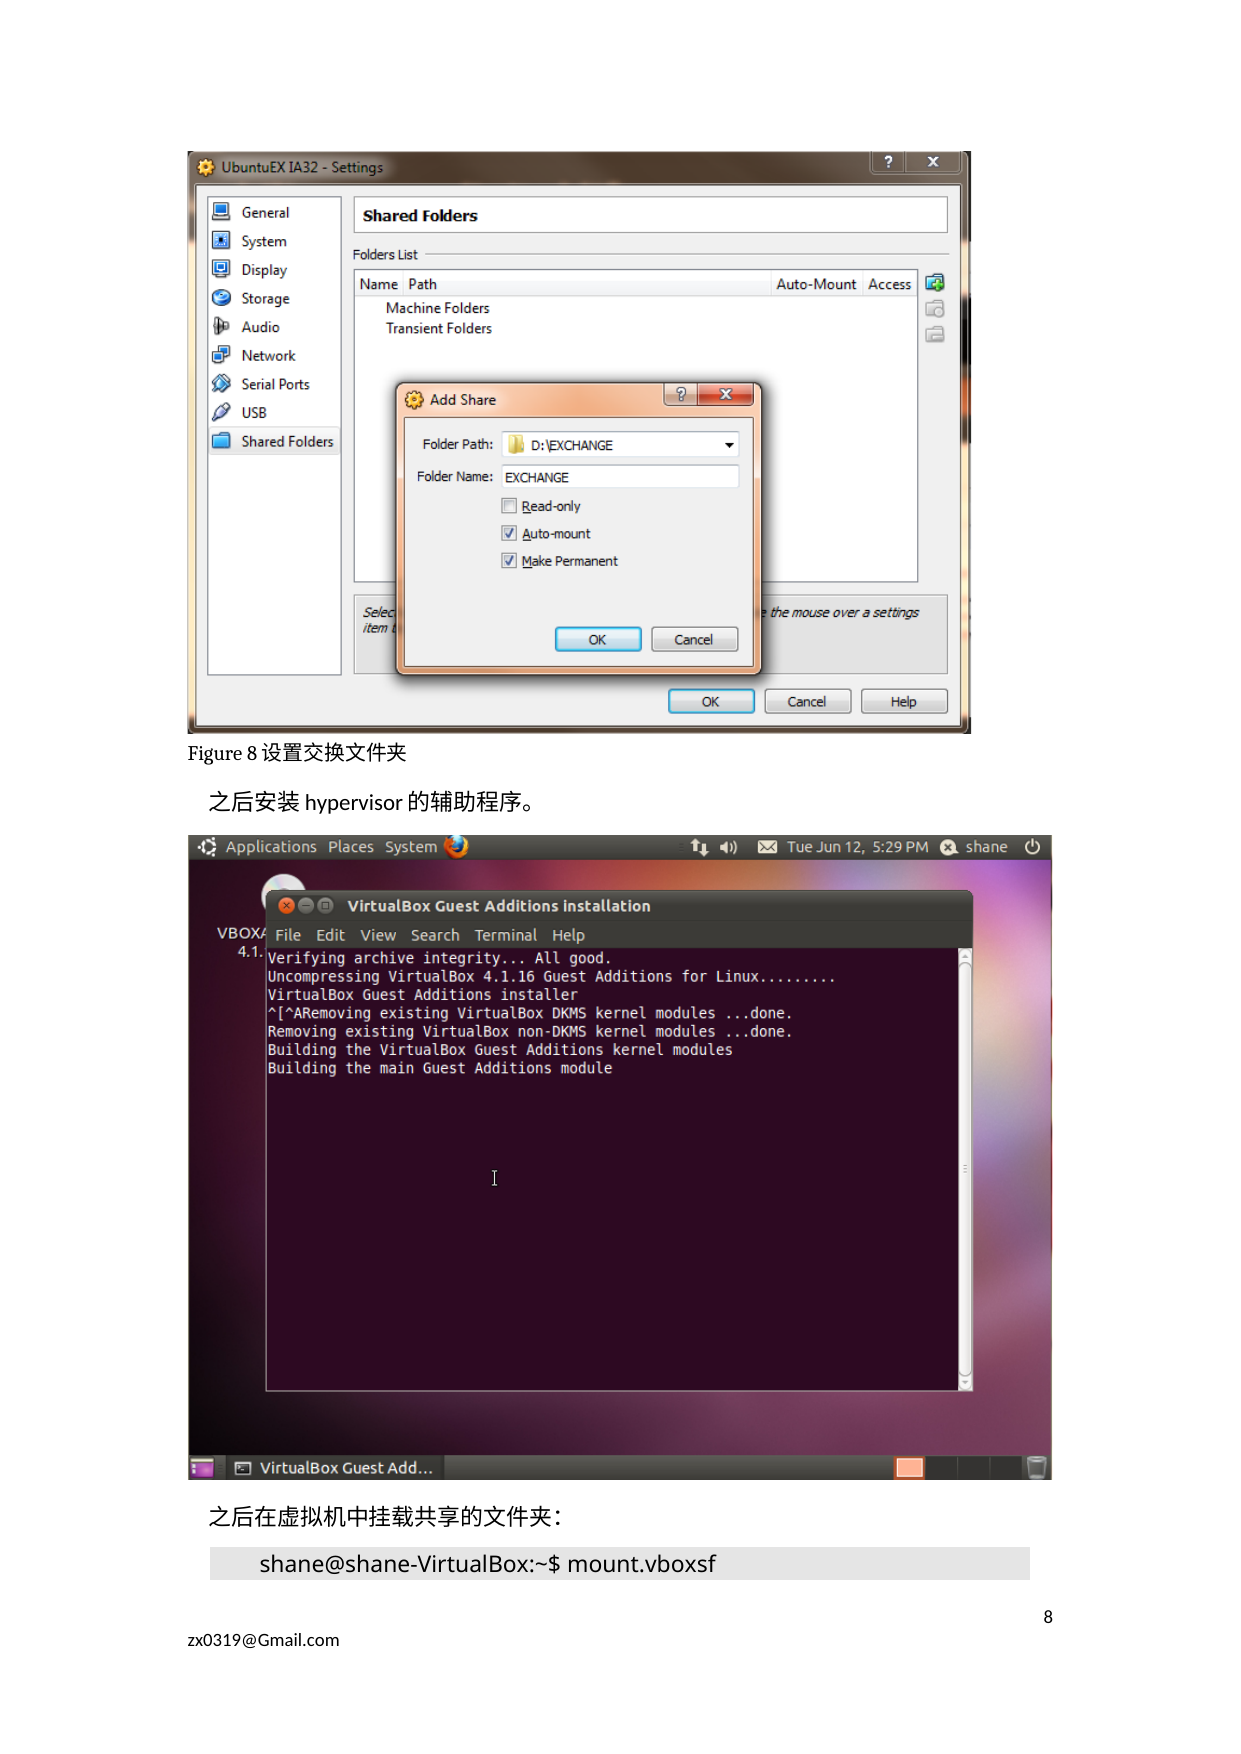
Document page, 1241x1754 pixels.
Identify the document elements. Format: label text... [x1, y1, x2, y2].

text 之后安装hypervisor的辅助程序。 [187, 767, 1053, 832]
text shane@shane-VirtualBox:~$ mount.vboxsf [210, 1547, 1030, 1580]
picture [187, 151, 972, 734]
picture [187, 835, 1053, 1480]
text 之后在虚拟机中挂载共享的文件夹： [187, 1482, 1053, 1547]
